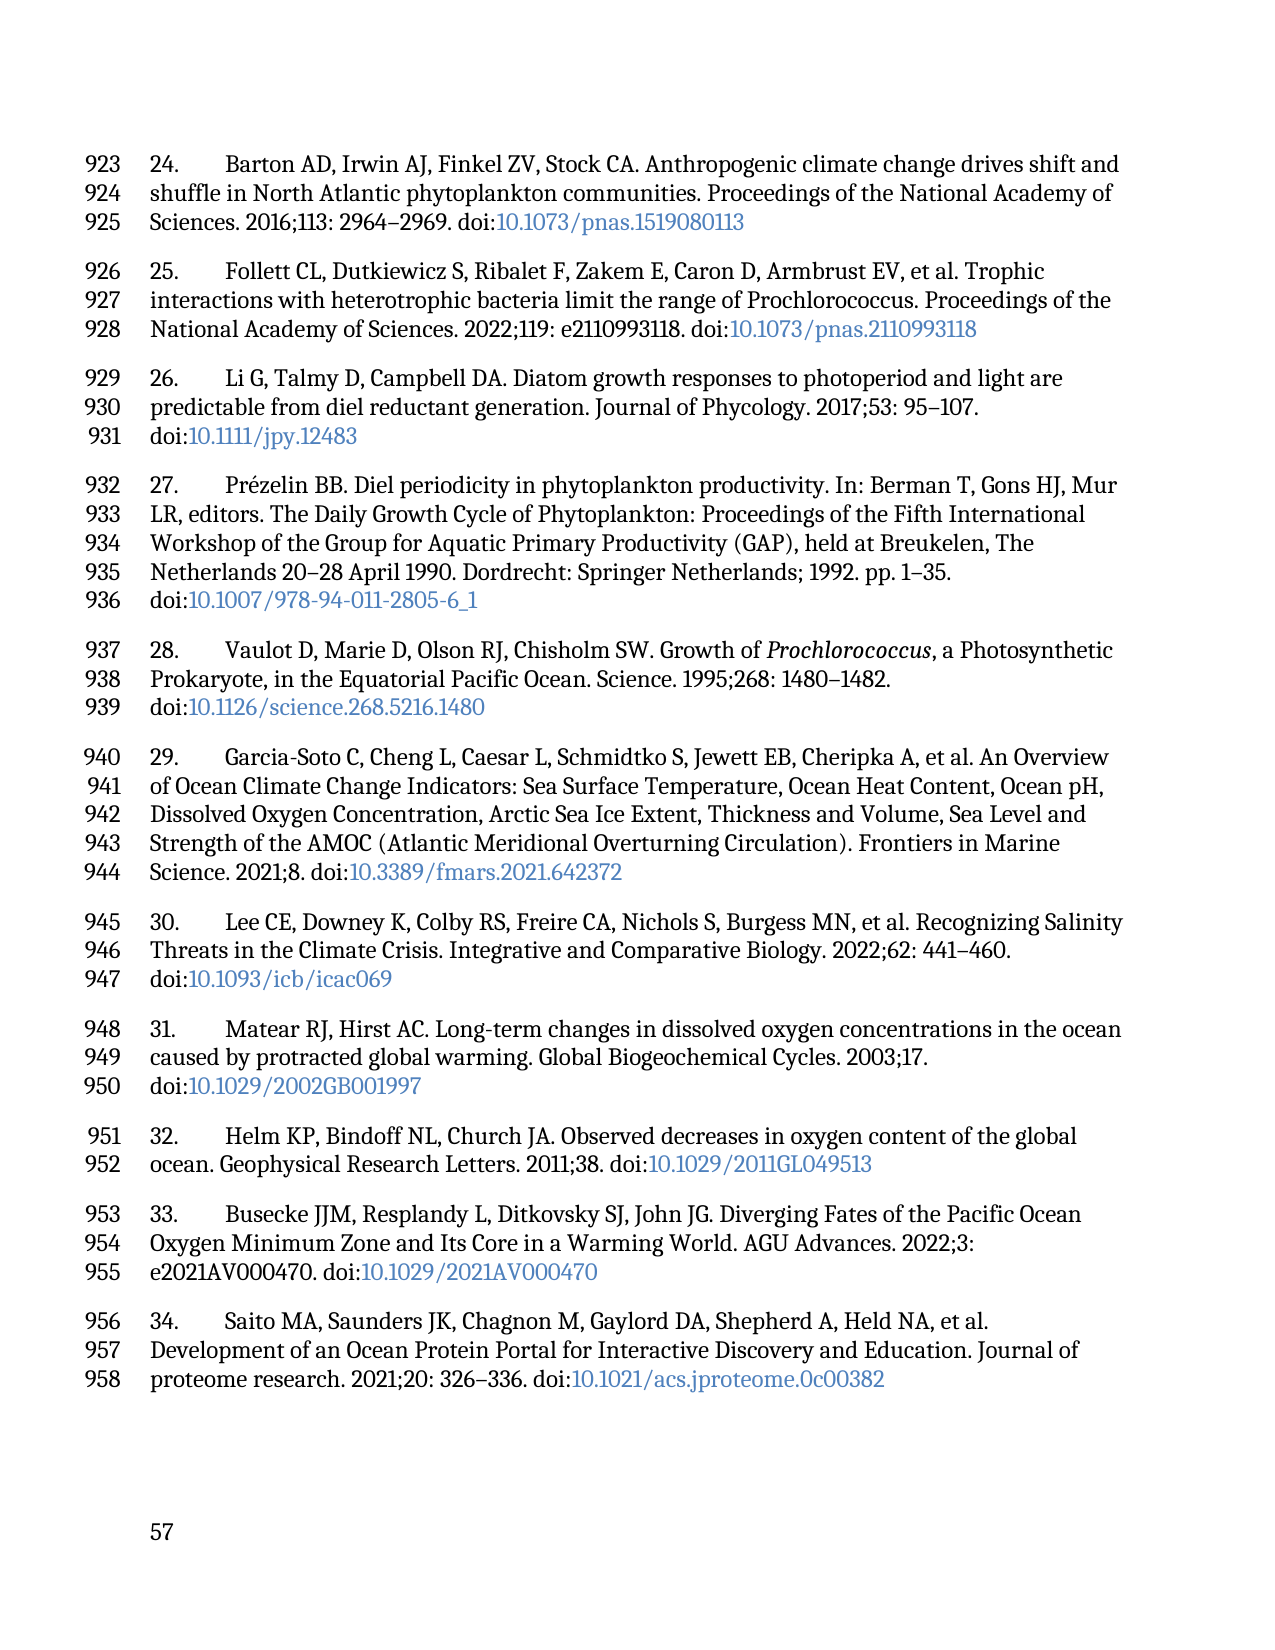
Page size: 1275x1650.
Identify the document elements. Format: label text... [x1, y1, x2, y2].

text 27. Prézelin BB. Diel periodicity in phytoplankton productivity. In: Berman T, Gons HJ, Mur LR, editors. The Daily Growth Cycle of Phytoplankton: Proceedings of the Fifth International Workshop of the Group for Aquatic Primary Productivity (GAP), held at Breukelen, The Netherlands 20–28 April 1990. Dordrecht: Springer Netherlands; 1992. pp. 1–35. doi:10.1007/978-94-011-2805-6_1 [150, 471, 1125, 615]
text 25. Follett CL, Dutkiewicz S, Ribalet F, Zakem E, Caron D, Armbrust EV, et al. Trophic interactions with heterotrophic bacteria limit the range of Prochlorococcus. Proceedings of the National Academy of Sciences. 2022;119: e2110993118. doi:10.1073/pnas.2110993118 [150, 257, 1125, 343]
text 28. Vaulot D, Marie D, Olson RJ, Chisholm SW. Growth of Prochlorococcus, a Photosynthetic Prokaryote, in the Equatorial Pacific Ocean. Science. 1995;268: 1480–1482. doi:10.1126/science.268.5216.1480 [150, 636, 1125, 722]
text 26. Li G, Talmy D, Campbell DA. Diatom growth responses to photoperiod and light are predictable from diel reductant generation. Journal of Phycology. 2017;53: 95–107. doi:10.1111/jpy.12483 [150, 364, 1125, 450]
text 29. Garcia-Soto C, Cheng L, Caesar L, Schmidtko S, Jewett EB, Cheripka A, et al. An Overview of Ocean Climate Change Indicators: Sea Surface Temperature, Ocean Heat Content, Ocean pH, Dissolved Oxygen Concentration, Arctic Sea Ice Extent, Thickness and Volume, Sea Level and Strength of the AMOC (Atlantic Meridional Overturning Circulation). Frontiers in Marine Science. 2021;8. doi:10.3389/fmars.2021.642372 [150, 743, 1125, 887]
text 24. Barton AD, Irwin AJ, Finkel ZV, Stock CA. Anthropogenic climate change drives shift and shuffle in North Atlantic phytoplankton communities. Proceedings of the National Academy of Sciences. 2016;113: 2964–2969. doi:10.1073/pnas.1519080113 [150, 150, 1125, 236]
text 34. Saito MA, Saunders JK, Chagnon M, Gaylord DA, Shepherd A, Held NA, et al. Development of an Ocean Protein Portal for Interactive Discovery and Education. Journal of proteome research. 2021;20: 326–336. doi:10.1021/acs.jproteome.0c00382 [150, 1307, 1125, 1393]
text 32. Helm KP, Bindoff NL, Church JA. Observed decreases in oxygen content of the global ocean. Geophysical Research Letters. 2011;38. doi:10.1029/2011GL049513 [150, 1122, 1125, 1179]
text 30. Lee CE, Downey K, Colby RS, Freire CA, Nichols S, Burgess MN, et al. Recognizing Salinity Threats in the Climate Crisis. Integrative and Comparative Biology. 2022;62: 441–460. doi:10.1093/icb/icac069 [150, 907, 1125, 994]
text 31. Matear RJ, Hirst AC. Long-term changes in dissolved oxygen concentrations in the ocean caused by protracted global warming. Global Biogeochemical Cycles. 2003;17. doi:10.1029/2002GB001997 [150, 1014, 1125, 1101]
text 33. Busecke JJM, Resplandy L, Ditkovsky SJ, John JG. Diverging Fates of the Pacific Ocean Oxygen Minimum Zone and Its Core in a Warming World. AGU Advances. 2022;3: e2021AV000470. doi:10.1029/2021AV000470 [150, 1200, 1125, 1286]
